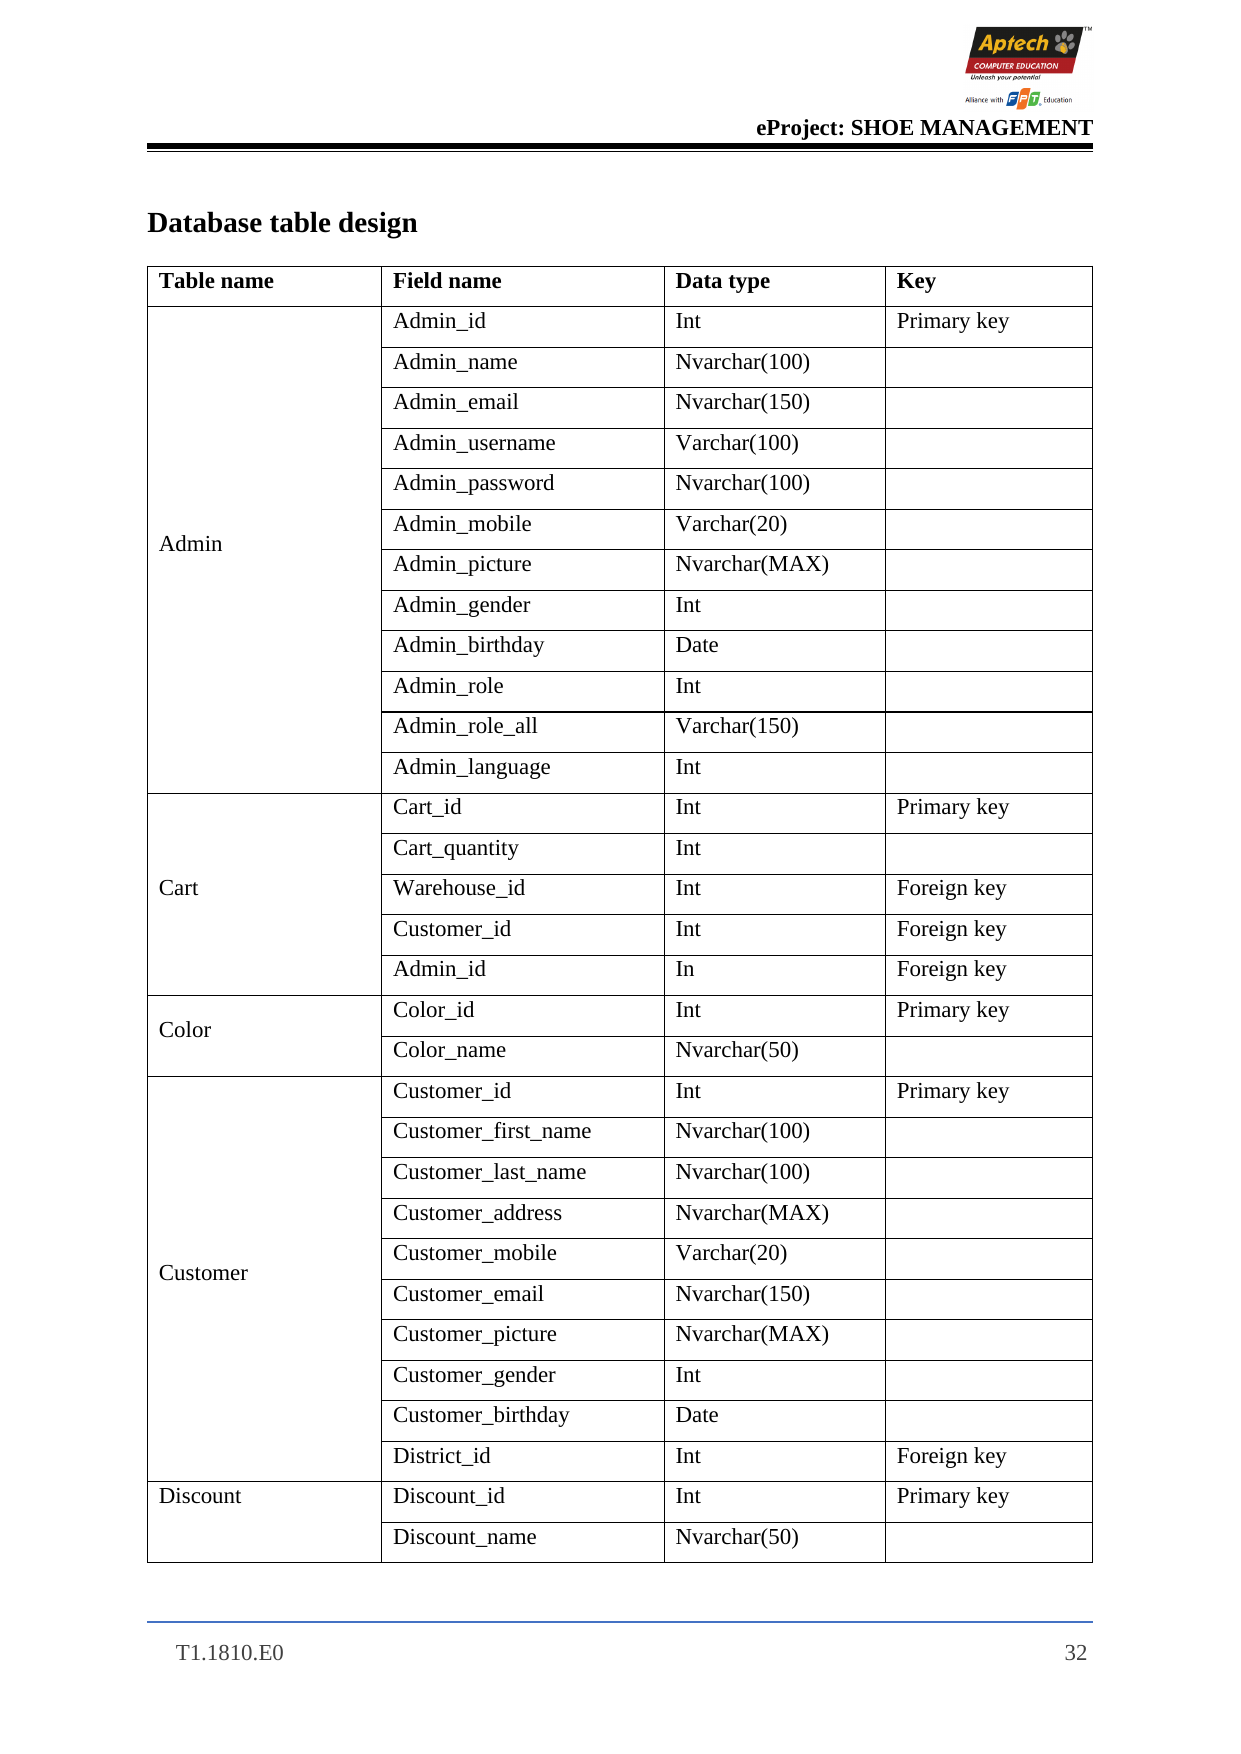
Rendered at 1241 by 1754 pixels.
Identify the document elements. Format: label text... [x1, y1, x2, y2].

table_cell Cart_quantity [382, 834, 664, 873]
table_cell [886, 1523, 1092, 1562]
table_cell Admin_email [382, 388, 664, 428]
table_cell Nvarchar(100) [665, 348, 885, 387]
table_cell Nvarchar(MAX) [665, 1320, 885, 1360]
subtitle Database table design [147, 205, 1093, 238]
table_cell [886, 1199, 1092, 1238]
table_cell [886, 672, 1092, 711]
table_cell Customer_gender [382, 1361, 664, 1400]
table_cell Nvarchar(100) [665, 1158, 885, 1198]
table_cell Discount [148, 1482, 381, 1562]
table_cell Foreign key [886, 956, 1092, 995]
table_cell Date [665, 1401, 885, 1441]
table_cell Customer [148, 1077, 381, 1481]
table_cell Admin_username [382, 429, 664, 468]
table_cell [886, 1239, 1092, 1279]
table_cell Customer_first_name [382, 1118, 664, 1157]
table_cell Warehouse_id [382, 875, 664, 914]
table_cell Cart_id [382, 794, 664, 833]
table_header Data type [665, 267, 885, 306]
table_cell Customer_picture [382, 1320, 664, 1360]
table_header Key [886, 267, 1092, 306]
table_cell Date [665, 631, 885, 671]
table_cell Int [665, 1442, 885, 1481]
table_cell Customer_id [382, 1077, 664, 1117]
table_cell Admin_role_all [382, 713, 664, 752]
table_cell [886, 469, 1092, 509]
table_cell Int [665, 307, 885, 347]
table_cell Nvarchar(100) [665, 469, 885, 509]
table_cell Nvarchar(150) [665, 1280, 885, 1319]
table_cell [886, 834, 1092, 873]
table_cell Int [665, 875, 885, 914]
table_cell Primary key [886, 1077, 1092, 1117]
table_cell Discount_id [382, 1482, 664, 1522]
table_cell Customer_email [382, 1280, 664, 1319]
table_header Table name [148, 267, 381, 306]
table_cell Nvarchar(50) [665, 1523, 885, 1562]
table_cell Primary key [886, 794, 1092, 833]
table_cell [886, 550, 1092, 590]
table_cell Nvarchar(MAX) [665, 1199, 885, 1238]
table_cell [886, 1401, 1092, 1441]
table_cell Nvarchar(MAX) [665, 550, 885, 590]
table_cell Int [665, 1482, 885, 1522]
table_cell Int [665, 1361, 885, 1400]
table_cell Admin_mobile [382, 510, 664, 549]
table_cell Varchar(20) [665, 1239, 885, 1279]
table_cell Primary key [886, 996, 1092, 1036]
table_cell [886, 591, 1092, 630]
table_cell Int [665, 834, 885, 873]
table_cell Varchar(150) [665, 713, 885, 752]
table_cell Admin_role [382, 672, 664, 711]
table_cell [886, 388, 1092, 428]
table_cell Admin_language [382, 753, 664, 792]
table_cell Int [665, 753, 885, 792]
table_cell Color [148, 996, 381, 1076]
table_cell Nvarchar(100) [665, 1118, 885, 1157]
table_cell Int [665, 1077, 885, 1117]
table_cell [886, 348, 1092, 387]
table_cell [886, 713, 1092, 752]
table_cell District_id [382, 1442, 664, 1481]
table_cell Primary key [886, 1482, 1092, 1522]
table_cell Customer_last_name [382, 1158, 664, 1198]
table_cell Admin_password [382, 469, 664, 509]
table_cell Admin_birthday [382, 631, 664, 671]
picture [963, 24, 1094, 112]
table_cell [886, 631, 1092, 671]
table_cell Customer_birthday [382, 1401, 664, 1441]
table_cell [886, 510, 1092, 549]
table_cell Color_id [382, 996, 664, 1036]
table_cell Color_name [382, 1037, 664, 1076]
table_cell Varchar(100) [665, 429, 885, 468]
table_cell Int [665, 794, 885, 833]
table_cell Admin_id [382, 307, 664, 347]
table_cell Int [665, 996, 885, 1036]
table_cell Int [665, 672, 885, 711]
table_cell Admin_gender [382, 591, 664, 630]
table_cell Discount_name [382, 1523, 664, 1562]
table_cell [886, 1280, 1092, 1319]
table_cell [886, 1320, 1092, 1360]
table_cell Foreign key [886, 875, 1092, 914]
table_cell Primary key [886, 307, 1092, 347]
table_cell [886, 1158, 1092, 1198]
table_cell In [665, 956, 885, 995]
table_cell [886, 1118, 1092, 1157]
table_cell Nvarchar(150) [665, 388, 885, 428]
table_cell Admin_id [382, 956, 664, 995]
table_cell Customer_address [382, 1199, 664, 1238]
table_cell Admin [148, 307, 381, 792]
table_cell [886, 753, 1092, 792]
table_cell Cart [148, 794, 381, 995]
table_cell Admin_picture [382, 550, 664, 590]
table_cell Foreign key [886, 1442, 1092, 1481]
table_cell Int [665, 915, 885, 954]
table_cell Nvarchar(50) [665, 1037, 885, 1076]
table_cell [886, 1037, 1092, 1076]
table_cell Varchar(20) [665, 510, 885, 549]
table_cell [886, 1361, 1092, 1400]
table_cell Customer_id [382, 915, 664, 954]
table_cell Admin_name [382, 348, 664, 387]
table_cell [886, 429, 1092, 468]
table_cell Customer_mobile [382, 1239, 664, 1279]
table_cell Int [665, 591, 885, 630]
table_cell Foreign key [886, 915, 1092, 954]
table_header Field name [382, 267, 664, 306]
